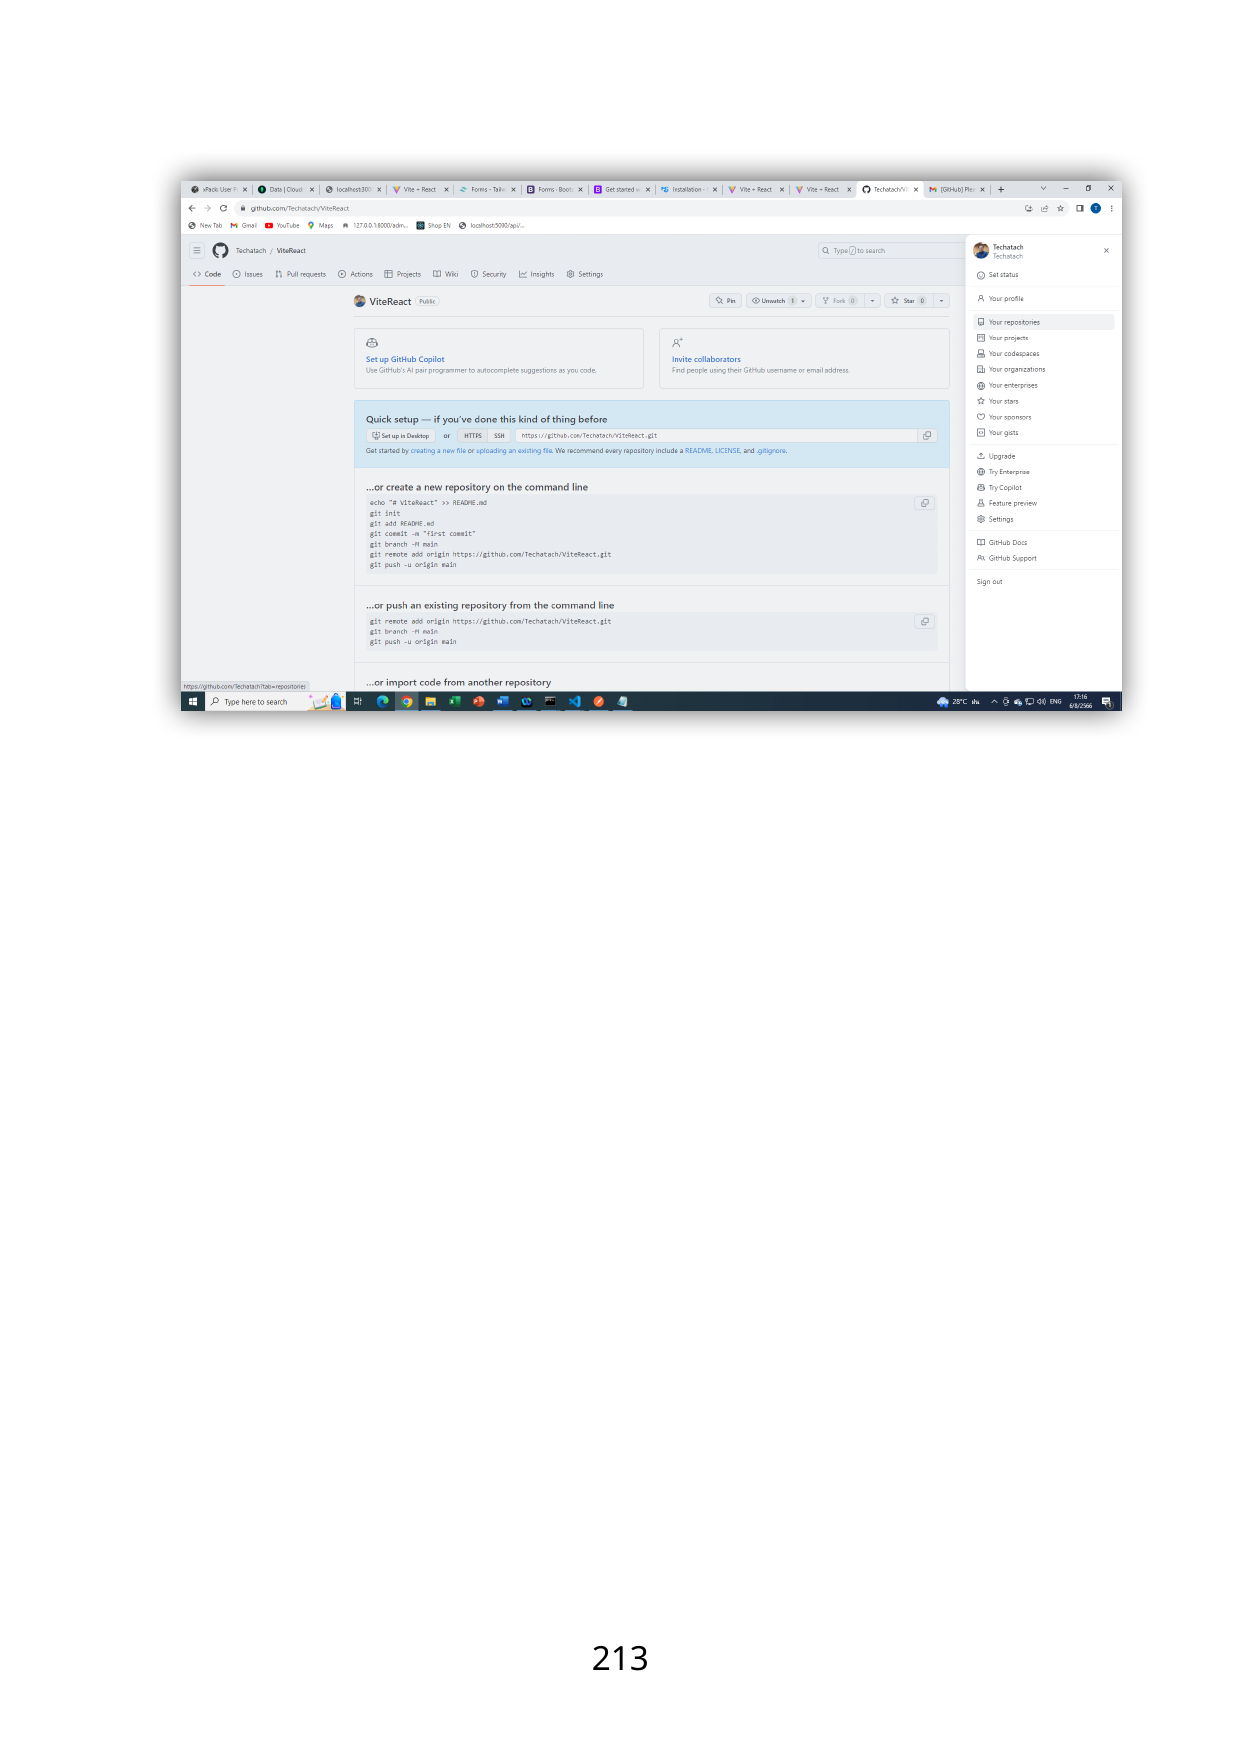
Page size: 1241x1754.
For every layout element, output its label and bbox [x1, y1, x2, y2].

picture [181, 181, 1122, 711]
